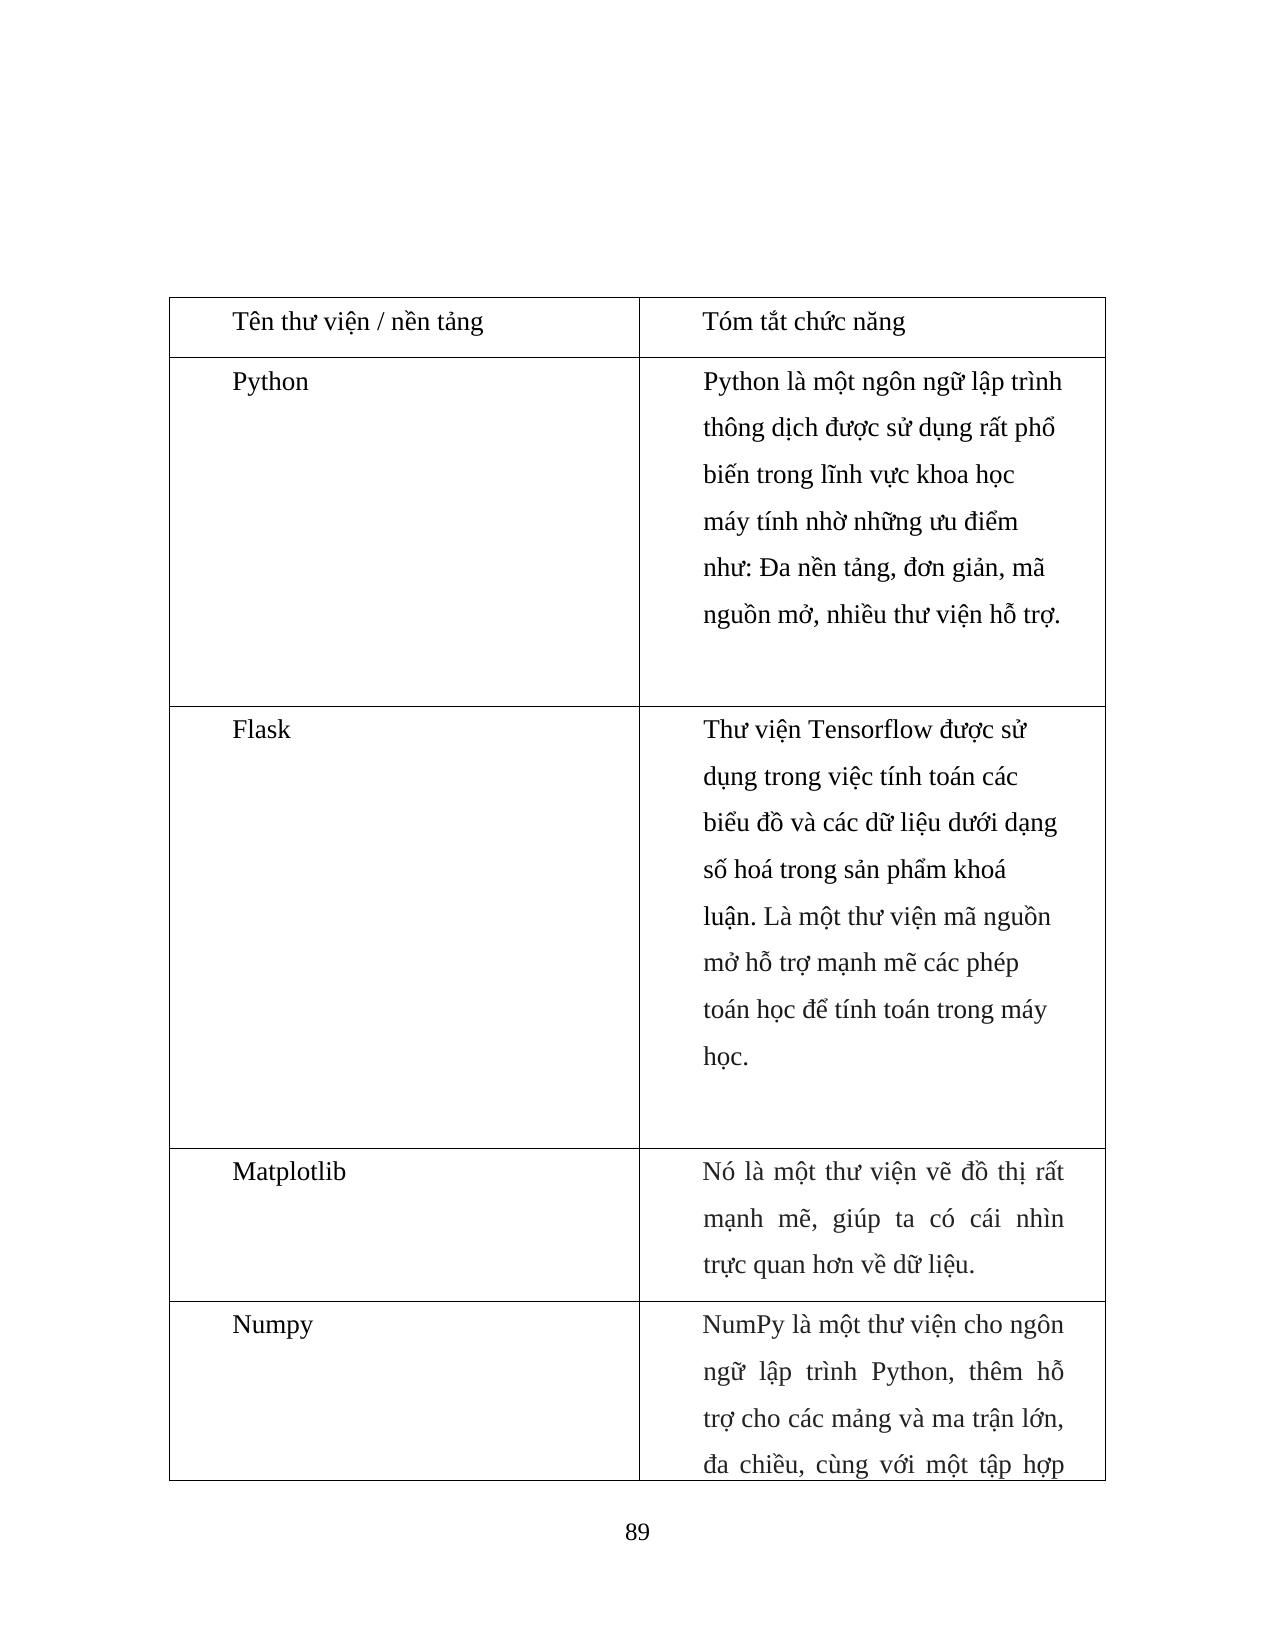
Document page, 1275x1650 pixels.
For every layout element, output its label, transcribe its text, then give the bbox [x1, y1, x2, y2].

table_cell Numpy [170, 1302, 639, 1479]
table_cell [640, 1302, 1105, 1479]
table_cell Python là một ngôn ngữ lập trình thông dịch được sử dụng rất phổ biến trong lĩnh vực khoa học máy tính nhờ những ưu điểm như: Đa nền tảng, đơn giản, mã nguồn mở, nhiều thư viện hỗ trợ. [640, 358, 1105, 706]
table_cell Matplotlib [170, 1149, 639, 1301]
table_cell Flask [170, 707, 639, 1148]
table_header Tên thư viện / nền tảng [170, 298, 639, 357]
table_cell Python [170, 358, 639, 706]
table_cell Nó là một thư viện vẽ đồ thị rất mạnh mẽ, giúp ta có cái nhìn trực quan hơn về dữ liệu. [640, 1149, 1105, 1301]
table_header Tóm tắt chức năng [640, 298, 1105, 357]
table_cell Thư viện Tensorflow được sử dụng trong việc tính toán các biểu đồ và các dữ liệu dưới dạng số hoá trong sản phẩm khoá luận. Là một thư viện mã nguồn mở hỗ trợ mạnh mẽ các phép toán học để tính toán trong máy học. [640, 707, 1105, 1148]
